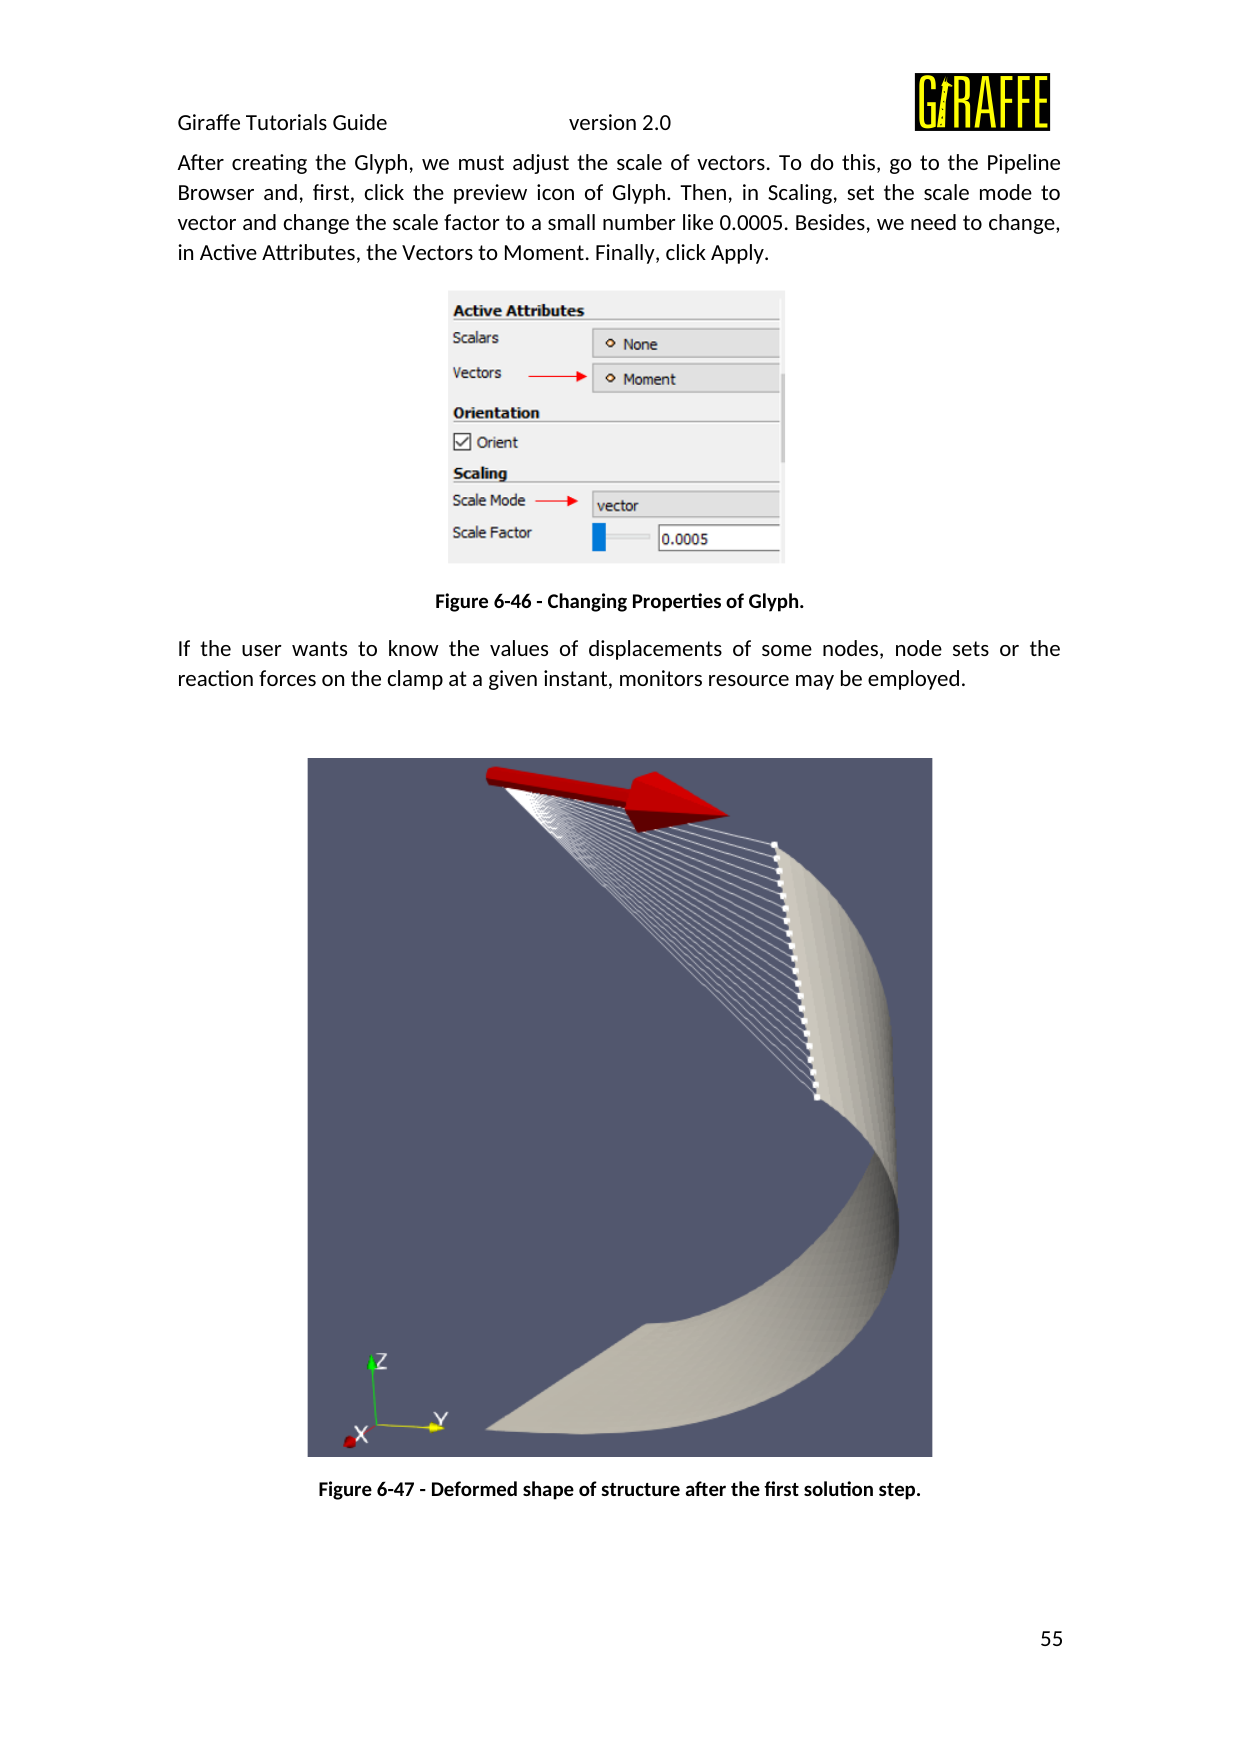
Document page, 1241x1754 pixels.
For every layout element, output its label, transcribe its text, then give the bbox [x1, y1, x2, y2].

text After creating the Glyph, we must adjust the scale of vectors. To do this, go to the Pipeline Browser and, first, click the preview icon of Glyph. Then, in Scaling, set the scale mode to vector and change the scale factor to a small number like 0.0005. Besides, we need to change, in Active Attributes, the Vectors to Moment. Finally, click Apply. [177, 148, 1063, 266]
picture [914, 73, 1051, 131]
text If the user wants to know the values of displacements of some nodes, node sets or the reaction forces on the clamp at a given instant, monitors resource may be employed. [177, 634, 1063, 692]
picture [307, 758, 933, 1457]
picture [447, 285, 793, 569]
